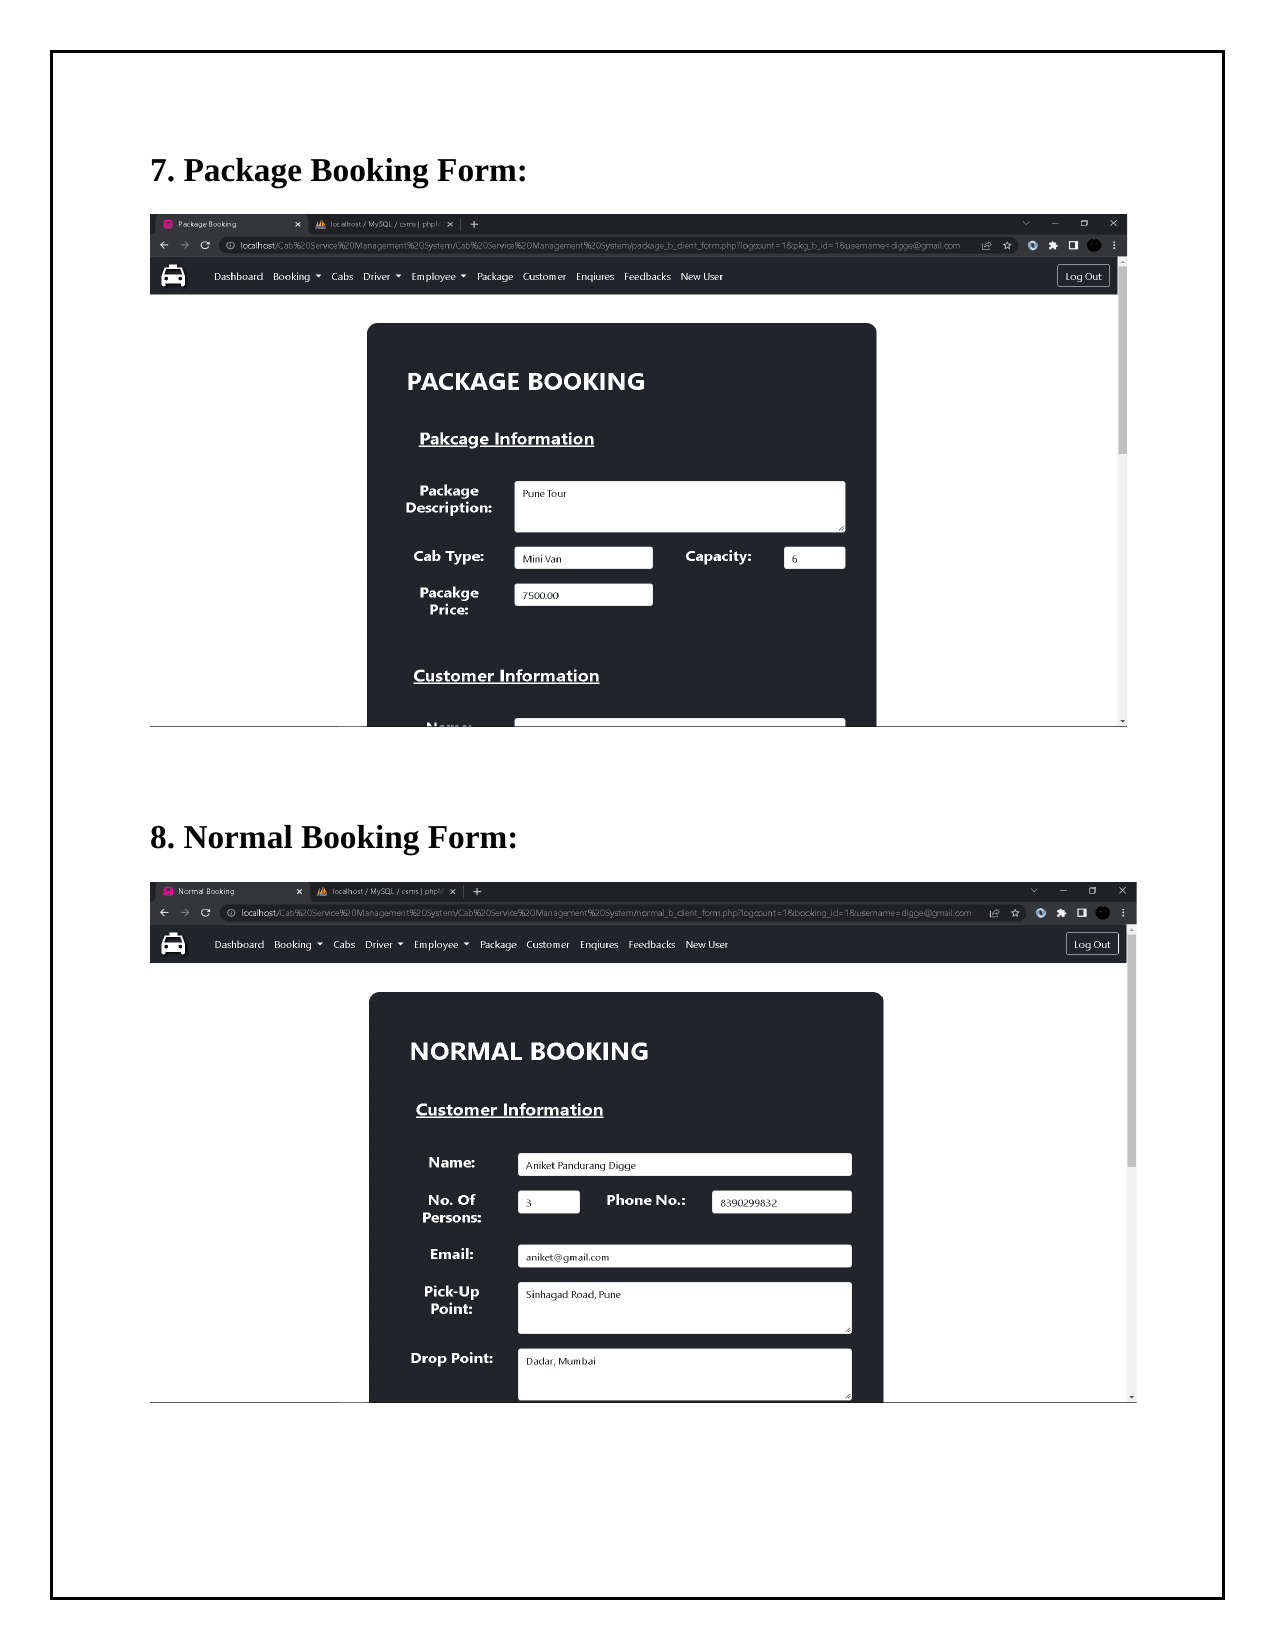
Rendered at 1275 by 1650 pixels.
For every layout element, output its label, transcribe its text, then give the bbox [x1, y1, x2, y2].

picture [150, 882, 1137, 1403]
list Normal Booking Form: [150, 818, 1125, 856]
picture [150, 214, 1128, 727]
list Package Booking Form: [150, 150, 1125, 188]
